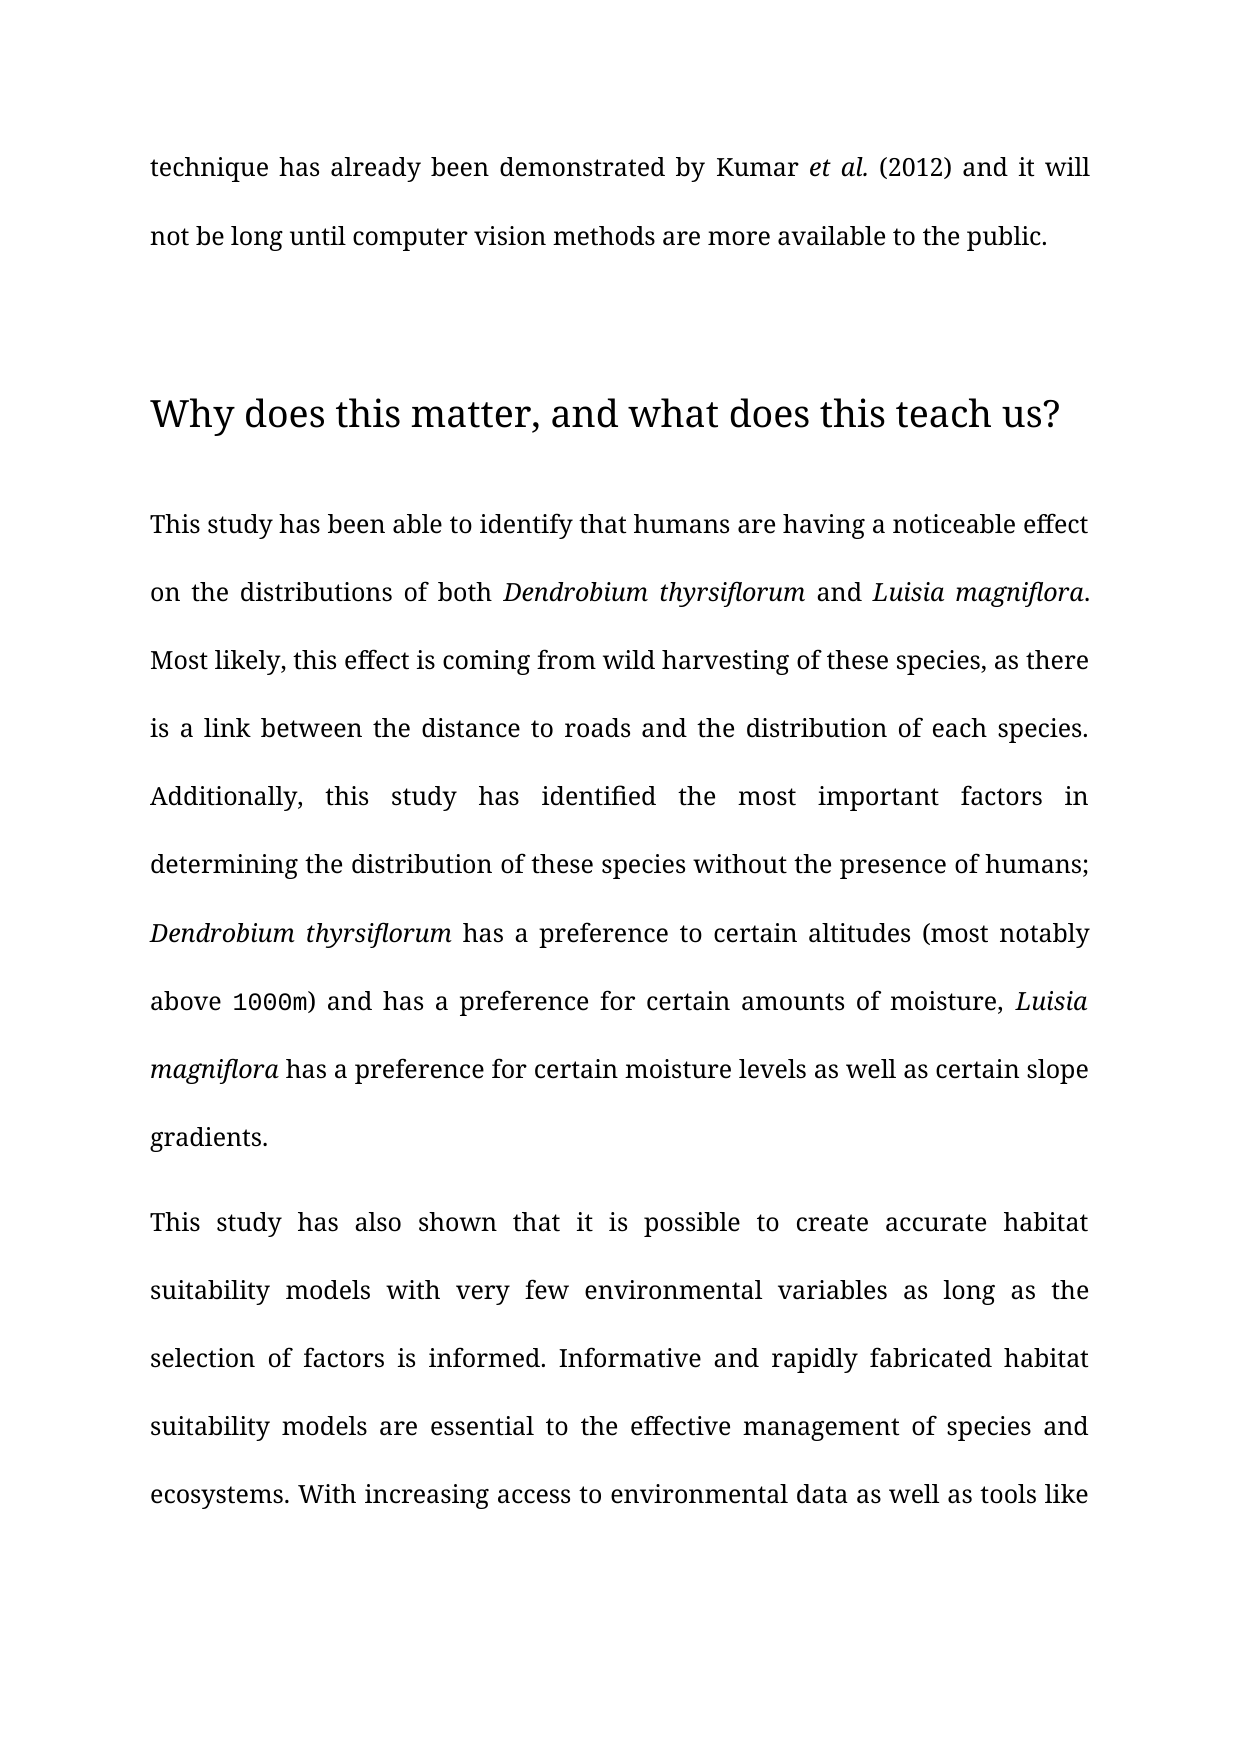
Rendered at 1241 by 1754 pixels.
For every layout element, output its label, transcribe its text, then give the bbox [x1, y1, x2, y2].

subtitle Why does this matter, and what does this teach us? [150, 388, 1090, 439]
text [150, 150, 1090, 252]
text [150, 1204, 1090, 1511]
text This study has been able to identify that humans are having a noticeable effect on the distributions of both Dendrobium thyrsiflorum and Luisia magniflora. Most likely, this effect is coming from wild harvesting of these species, as there is a link between the distance to roads and the distribution of each species. Additionally, this study has identified the most important factors in determining the distribution of these species without the presence of humans; Dendrobium thyrsiflorum has a preference to certain altitudes (most notably above 1000m) and has a preference for certain amounts of moisture, Luisia magniflora has a preference for certain moisture levels as well as certain slope gradients. [150, 506, 1090, 1154]
